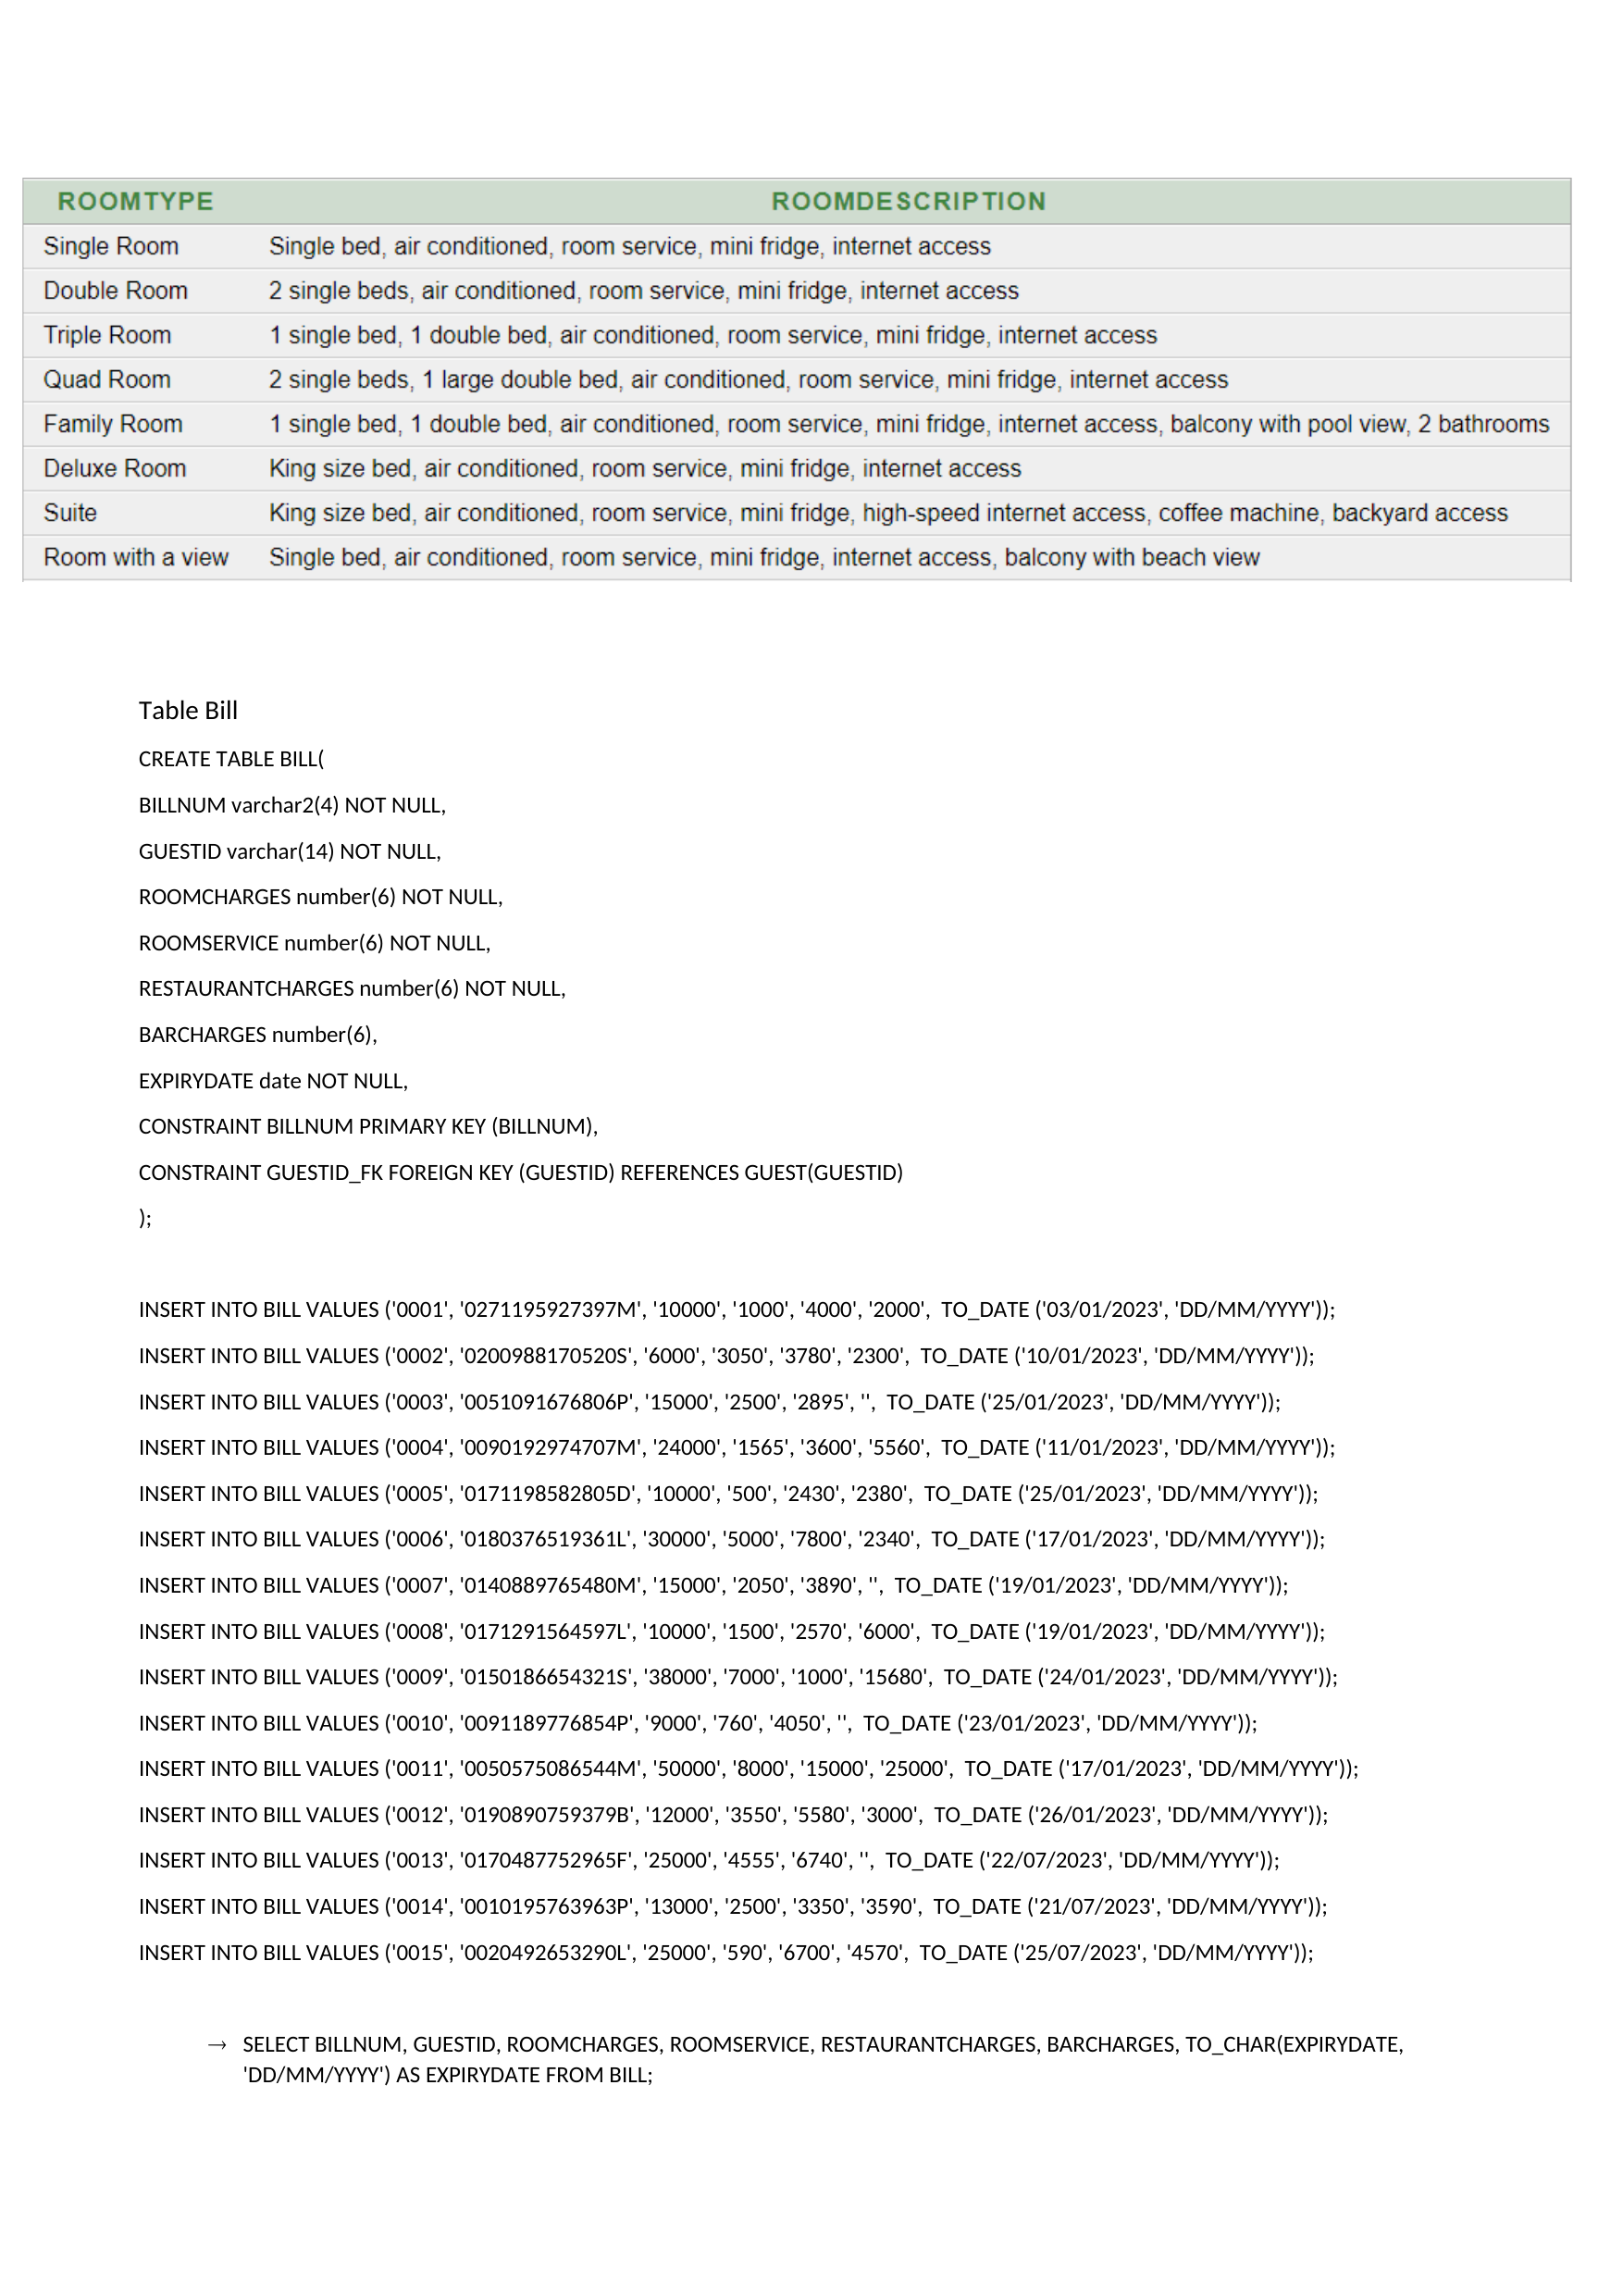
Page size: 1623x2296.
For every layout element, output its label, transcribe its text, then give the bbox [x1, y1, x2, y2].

text ROOMCHARGES number(6) NOT NULL, [139, 882, 1484, 911]
text CONSTRAINT BILLNUM PRIMARY KEY (BILLNUM), [139, 1111, 1484, 1140]
text INSERT INTO BILL VALUES ('0005', '0171198582805D', '10000', '500', '2430', '2380', TO_DATE ('25/01/2023', 'DD/MM/YYYY')); [139, 1479, 1484, 1507]
text CONSTRAINT GUESTID_FK FOREIGN KEY (GUESTID) REFERENCES GUEST(GUESTID) [139, 1158, 1484, 1185]
text BILLNUM varchar2(4) NOT NULL, [139, 790, 1484, 819]
text BARCHARGES number(6), [139, 1020, 1484, 1049]
text INSERT INTO BILL VALUES ('0001', '0271195927397M', '10000', '1000', '4000', '2000', TO_DATE ('03/01/2023', 'DD/MM/YYYY')); [139, 1296, 1484, 1323]
text INSERT INTO BILL VALUES ('0009', '0150186654321S', '38000', '7000', '1000', '15680', TO_DATE ('24/01/2023', 'DD/MM/YYYY')); [139, 1662, 1484, 1691]
text INSERT INTO BILL VALUES ('0013', '0170487752965F', '25000', '4555', '6740', '', TO_DATE ('22/07/2023', 'DD/MM/YYYY')); [139, 1846, 1484, 1874]
text INSERT INTO BILL VALUES ('0003', '0051091676806P', '15000', '2500', '2895', '', TO_DATE ('25/01/2023', 'DD/MM/YYYY')); [139, 1387, 1484, 1415]
text INSERT INTO BILL VALUES ('0012', '0190890759379B', '12000', '3550', '5580', '3000', TO_DATE ('26/01/2023', 'DD/MM/YYYY')); [139, 1800, 1484, 1829]
picture [22, 178, 1572, 582]
text Table Bill [139, 693, 1484, 726]
text INSERT INTO BILL VALUES ('0004', '0090192974707M', '24000', '1565', '3600', '5560', TO_DATE ('11/01/2023', 'DD/MM/YYYY')); [139, 1433, 1484, 1461]
text CREATE TABLE BILL( [139, 745, 1484, 773]
text INSERT INTO BILL VALUES ('0014', '0010195763963P', '13000', '2500', '3350', '3590', TO_DATE ('21/07/2023', 'DD/MM/YYYY')); [139, 1892, 1484, 1920]
text RESTAURANTCHARGES number(6) NOT NULL, [139, 974, 1484, 1002]
text INSERT INTO BILL VALUES ('0010', '0091189776854P', '9000', '760', '4050', '', TO_DATE ('23/01/2023', 'DD/MM/YYYY')); [139, 1708, 1484, 1736]
text INSERT INTO BILL VALUES ('0002', '0200988170520S', '6000', '3050', '3780', '2300', TO_DATE ('10/01/2023', 'DD/MM/YYYY')); [139, 1341, 1484, 1370]
text GUESTID varchar(14) NOT NULL, [139, 837, 1484, 864]
text ); [139, 1204, 1484, 1232]
text EXPIRYDATE date NOT NULL, [139, 1066, 1484, 1094]
text INSERT INTO BILL VALUES ('0015', '0020492653290L', '25000', '590', '6700', '4570', TO_DATE ('25/07/2023', 'DD/MM/YYYY')); [139, 1938, 1484, 1966]
text INSERT INTO BILL VALUES ('0006', '0180376519361L', '30000', '5000', '7800', '2340', TO_DATE ('17/01/2023', 'DD/MM/YYYY')); [139, 1525, 1484, 1553]
text INSERT INTO BILL VALUES ('0008', '0171291564597L', '10000', '1500', '2570', '6000', TO_DATE ('19/01/2023', 'DD/MM/YYYY')); [139, 1617, 1484, 1644]
list SELECT BILLNUM, GUESTID, ROOMCHARGES, ROOMSERVICE, RESTAURANTCHARGES, BARCHARGES, TO_CHAR(EXPIRYDATE, 'DD/MM/YYYY') AS EXPIRYDATE FROM BILL; [208, 2029, 1484, 2088]
text INSERT INTO BILL VALUES ('0011', '0050575086544M', '50000', '8000', '15000', '25000', TO_DATE ('17/01/2023', 'DD/MM/YYYY')); [139, 1755, 1484, 1782]
text INSERT INTO BILL VALUES ('0007', '0140889765480M', '15000', '2050', '3890', '', TO_DATE ('19/01/2023', 'DD/MM/YYYY')); [139, 1570, 1484, 1599]
text ROOMSERVICE number(6) NOT NULL, [139, 928, 1484, 956]
